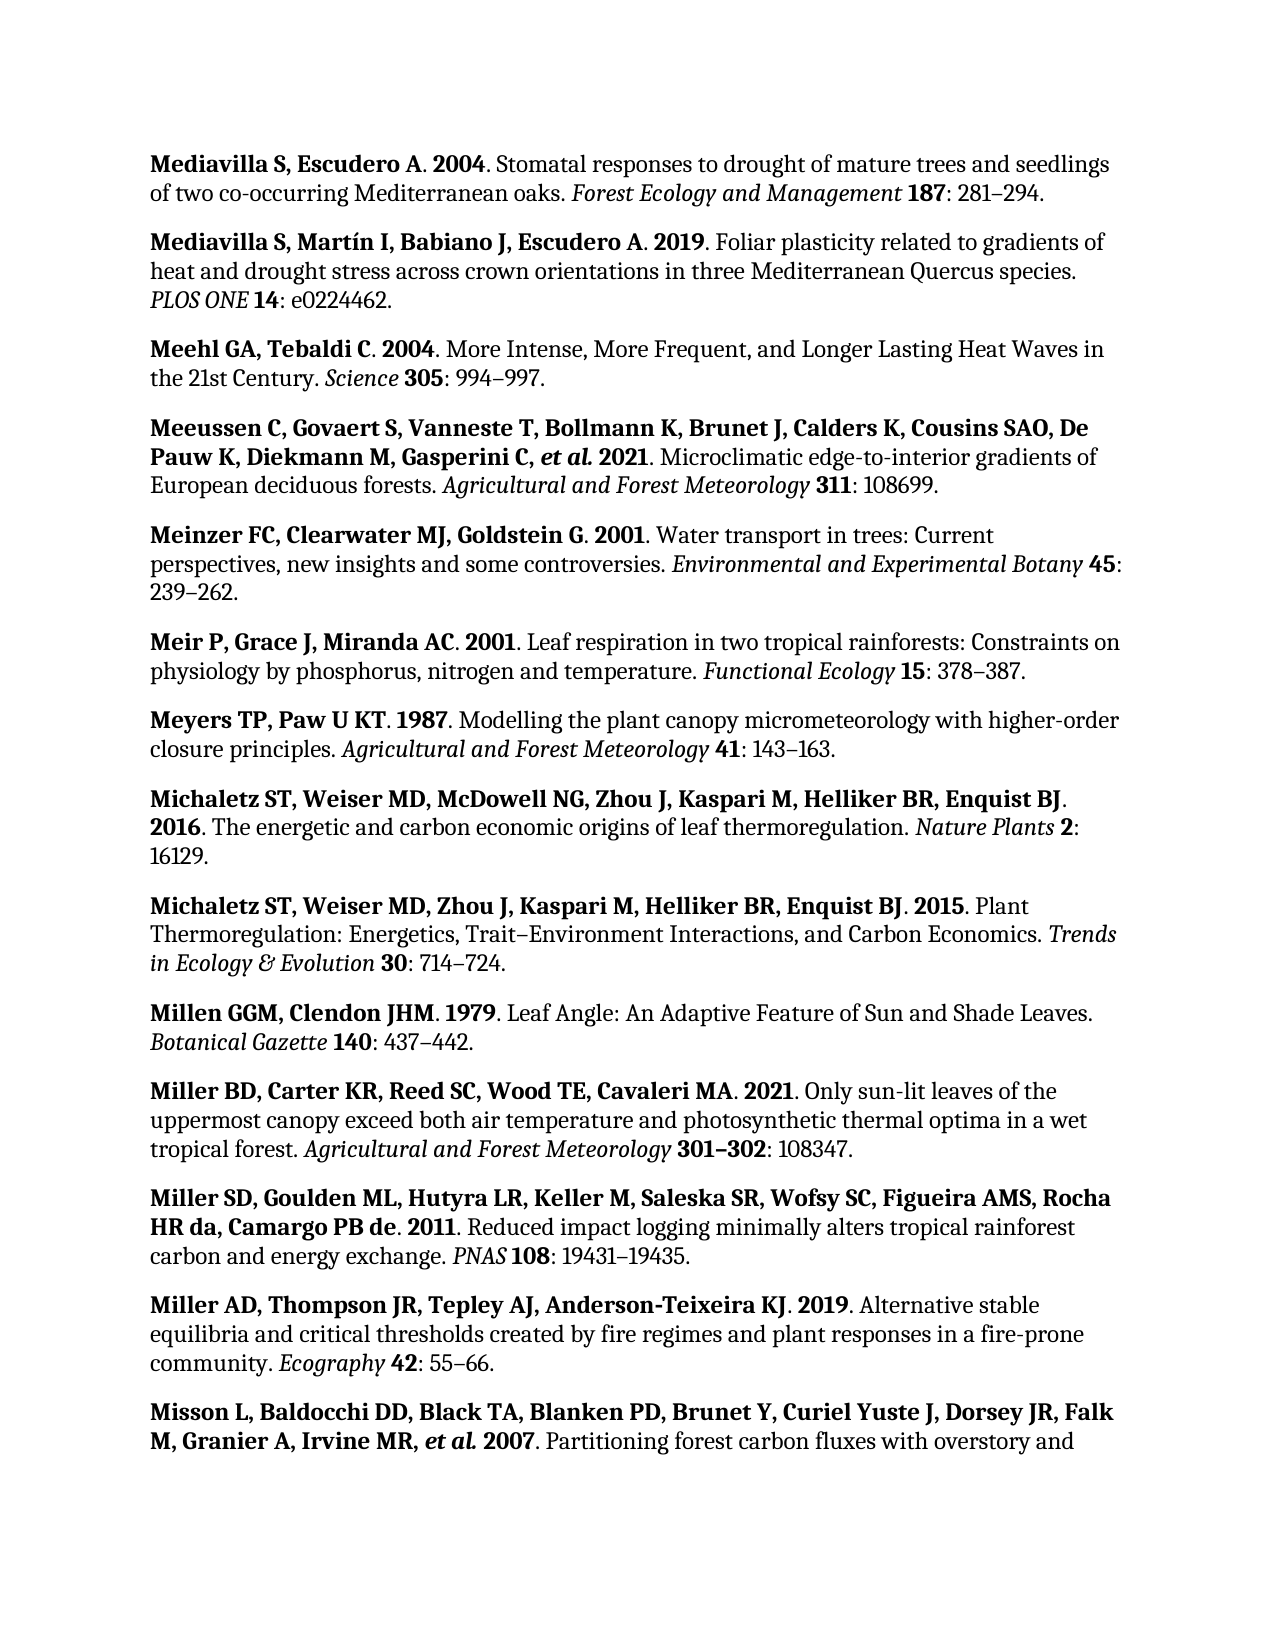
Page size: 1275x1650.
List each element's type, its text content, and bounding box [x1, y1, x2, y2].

text Meinzer FC, Clearwater MJ, Goldstein G. 2001. Water transport in trees: Current perspectives, new insights and some controversies. Environmental and Experimental Botany 45: 239–262. [150, 521, 1125, 607]
text Meehl GA, Tebaldi C. 2004. More Intense, More Frequent, and Longer Lasting Heat Waves in the 21st Century. Science 305: 994–997. [150, 335, 1125, 393]
text Millen GGM, Clendon JHM. 1979. Leaf Angle: An Adaptive Feature of Sun and Shade Leaves. Botanical Gazette 140: 437–442. [150, 999, 1125, 1056]
text Mediavilla S, Escudero A. 2004. Stomatal responses to drought of mature trees and seedlings of two co-occurring Mediterranean oaks. Forest Ecology and Management 187: 281–294. [150, 150, 1125, 207]
text Mediavilla S, Martín I, Babiano J, Escudero A. 2019. Foliar plasticity related to gradients of heat and drought stress across crown orientations in three Mediterranean Quercus species. PLOS ONE 14: e0224462. [150, 228, 1125, 314]
text Meeussen C, Govaert S, Vanneste T, Bollmann K, Brunet J, Calders K, Cousins SAO, De Pauw K, Diekmann M, Gasperini C, et al. 2021. Microclimatic edge-to-interior gradients of European deciduous forests. Agricultural and Forest Meteorology 311: 108699. [150, 414, 1125, 500]
text Miller AD, Thompson JR, Tepley AJ, Anderson‐Teixeira KJ. 2019. Alternative stable equilibria and critical thresholds created by fire regimes and plant responses in a fire-prone community. Ecography 42: 55–66. [150, 1291, 1125, 1377]
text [150, 1398, 1125, 1456]
text Miller BD, Carter KR, Reed SC, Wood TE, Cavaleri MA. 2021. Only sun-lit leaves of the uppermost canopy exceed both air temperature and photosynthetic thermal optima in a wet tropical forest. Agricultural and Forest Meteorology 301–302: 108347. [150, 1077, 1125, 1163]
text Michaletz ST, Weiser MD, McDowell NG, Zhou J, Kaspari M, Helliker BR, Enquist BJ. 2016. The energetic and carbon economic origins of leaf thermoregulation. Nature Plants 2: 16129. [150, 784, 1125, 871]
text Miller SD, Goulden ML, Hutyra LR, Keller M, Saleska SR, Wofsy SC, Figueira AMS, Rocha HR da, Camargo PB de. 2011. Reduced impact logging minimally alters tropical rainforest carbon and energy exchange. PNAS 108: 19431–19435. [150, 1184, 1125, 1270]
text Meyers TP, Paw U KT. 1987. Modelling the plant canopy micrometeorology with higher-order closure principles. Agricultural and Forest Meteorology 41: 143–163. [150, 706, 1125, 764]
text Meir P, Grace J, Miranda AC. 2001. Leaf respiration in two tropical rainforests: Constraints on physiology by phosphorus, nitrogen and temperature. Functional Ecology 15: 378–387. [150, 628, 1125, 685]
text Michaletz ST, Weiser MD, Zhou J, Kaspari M, Helliker BR, Enquist BJ. 2015. Plant Thermoregulation: Energetics, Trait–Environment Interactions, and Carbon Economics. Trends in Ecology & Evolution 30: 714–724. [150, 892, 1125, 978]
